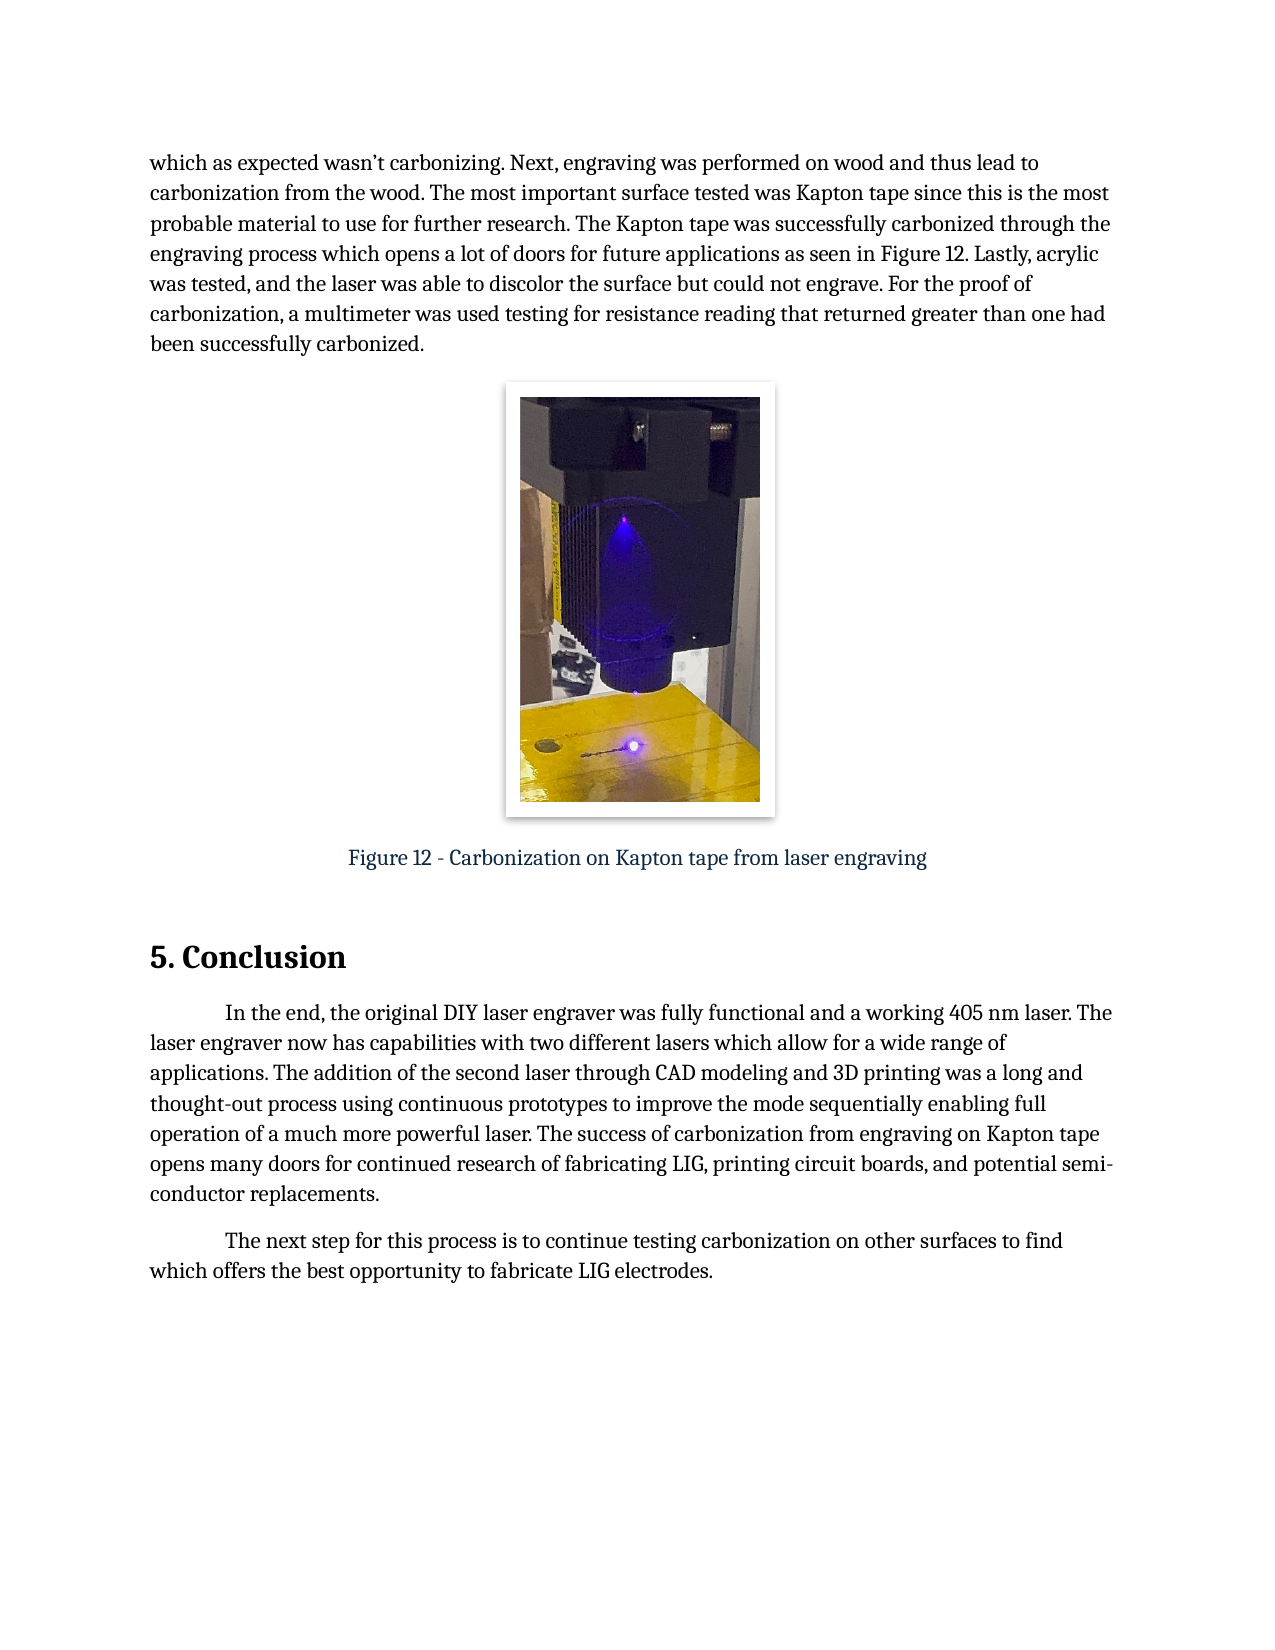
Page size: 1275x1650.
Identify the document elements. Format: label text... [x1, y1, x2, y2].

text In the end, the original DIY laser engraver was fully functional and a working 405 nm laser. The laser engraver now has capabilities with two different lasers which allow for a wide range of applications. The addition of the second laser through CAD modeling and 3D printing was a long and thought-out process using continuous prototypes to improve the mode sequentially enabling full operation of a much more powerful laser. The success of carbonization from engraving on Kapton tape opens many doors for continued research of fabricating LIG, printing circuit boards, and potential semi-conductor replacements. [150, 1000, 1125, 1207]
text The next step for this process is to continue testing carbonization on other surfaces to find which offers the best opportunity to fabricate LIG electrodes. [150, 1228, 1125, 1284]
picture [520, 397, 760, 802]
text 5. Conclusion [150, 939, 1125, 977]
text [150, 150, 1125, 358]
text Figure 12 - Carbonization on Kapton tape from laser engraving [150, 845, 1125, 871]
